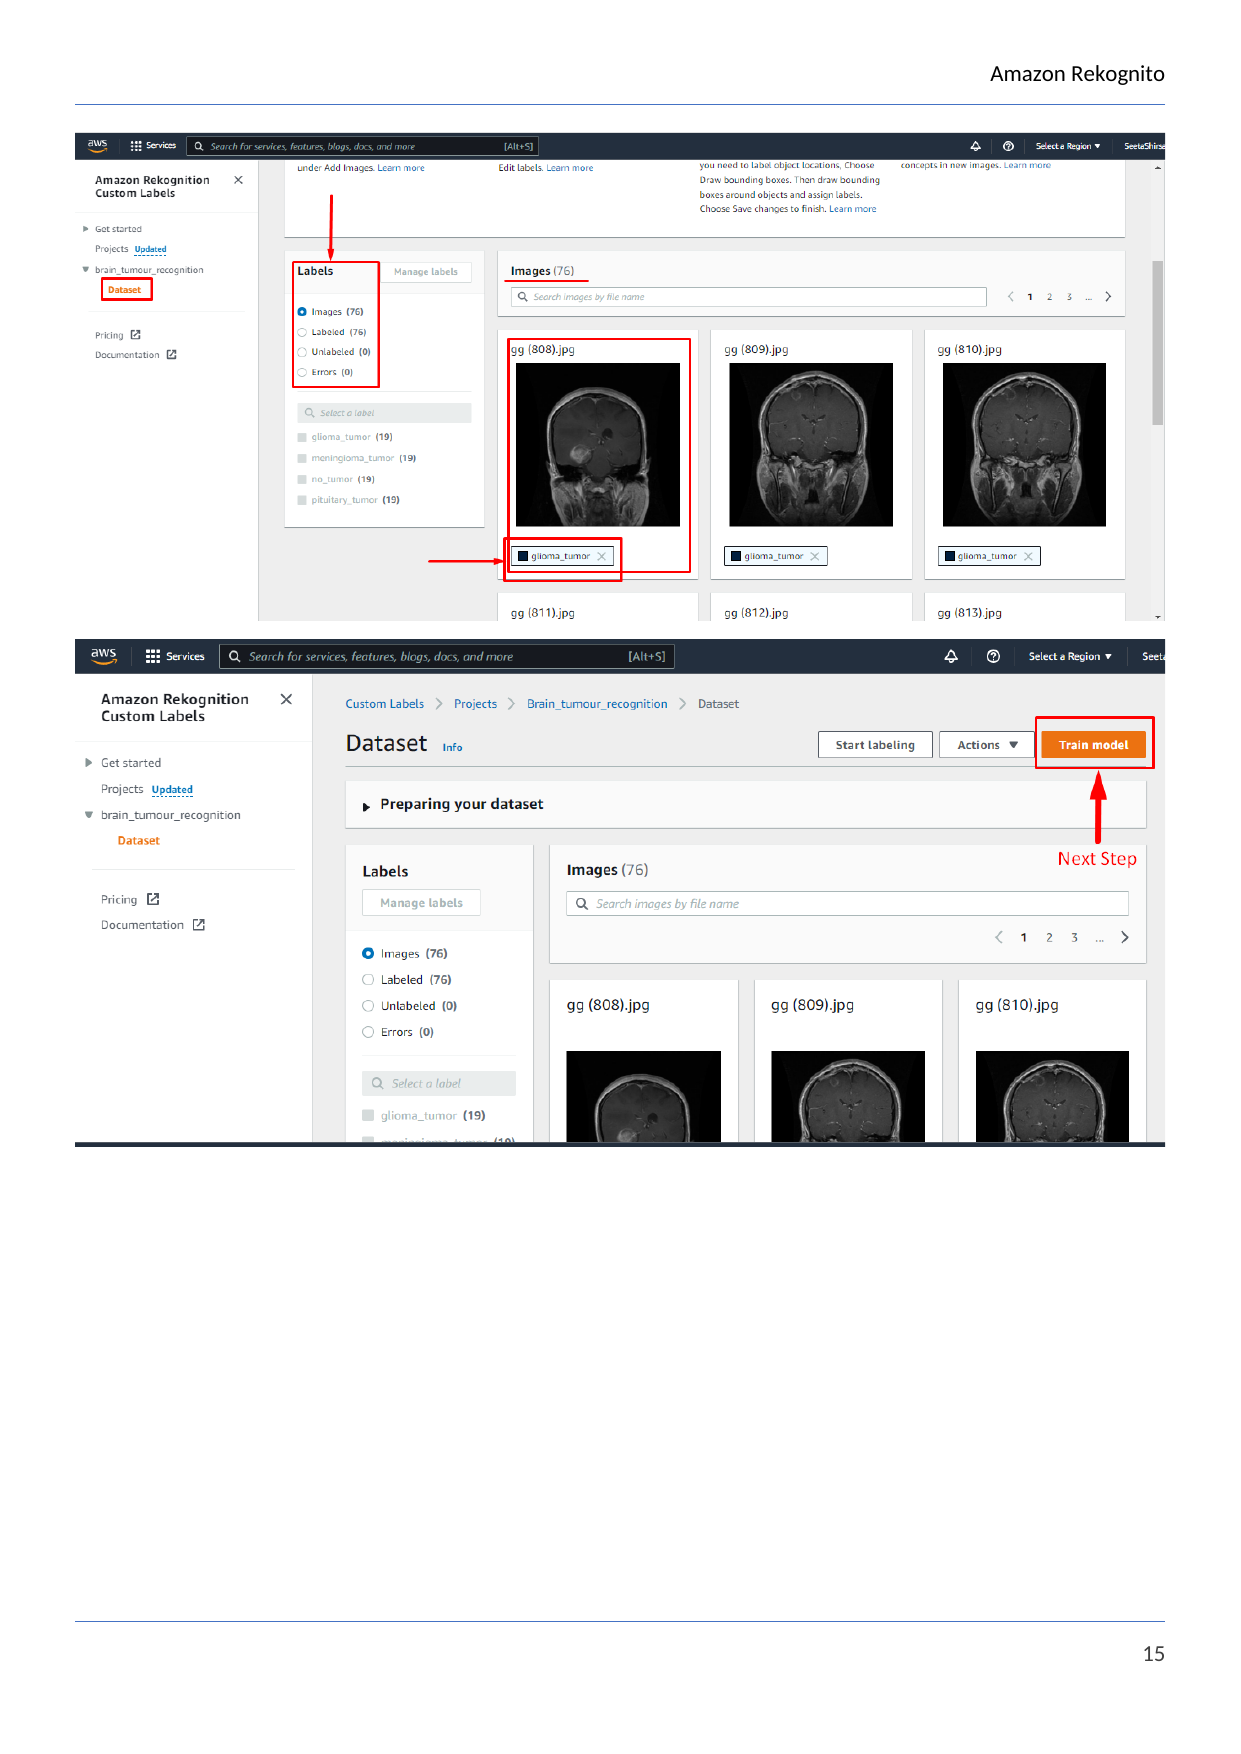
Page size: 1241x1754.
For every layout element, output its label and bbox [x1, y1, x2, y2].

picture [75, 132, 1166, 621]
picture [75, 639, 1166, 1147]
